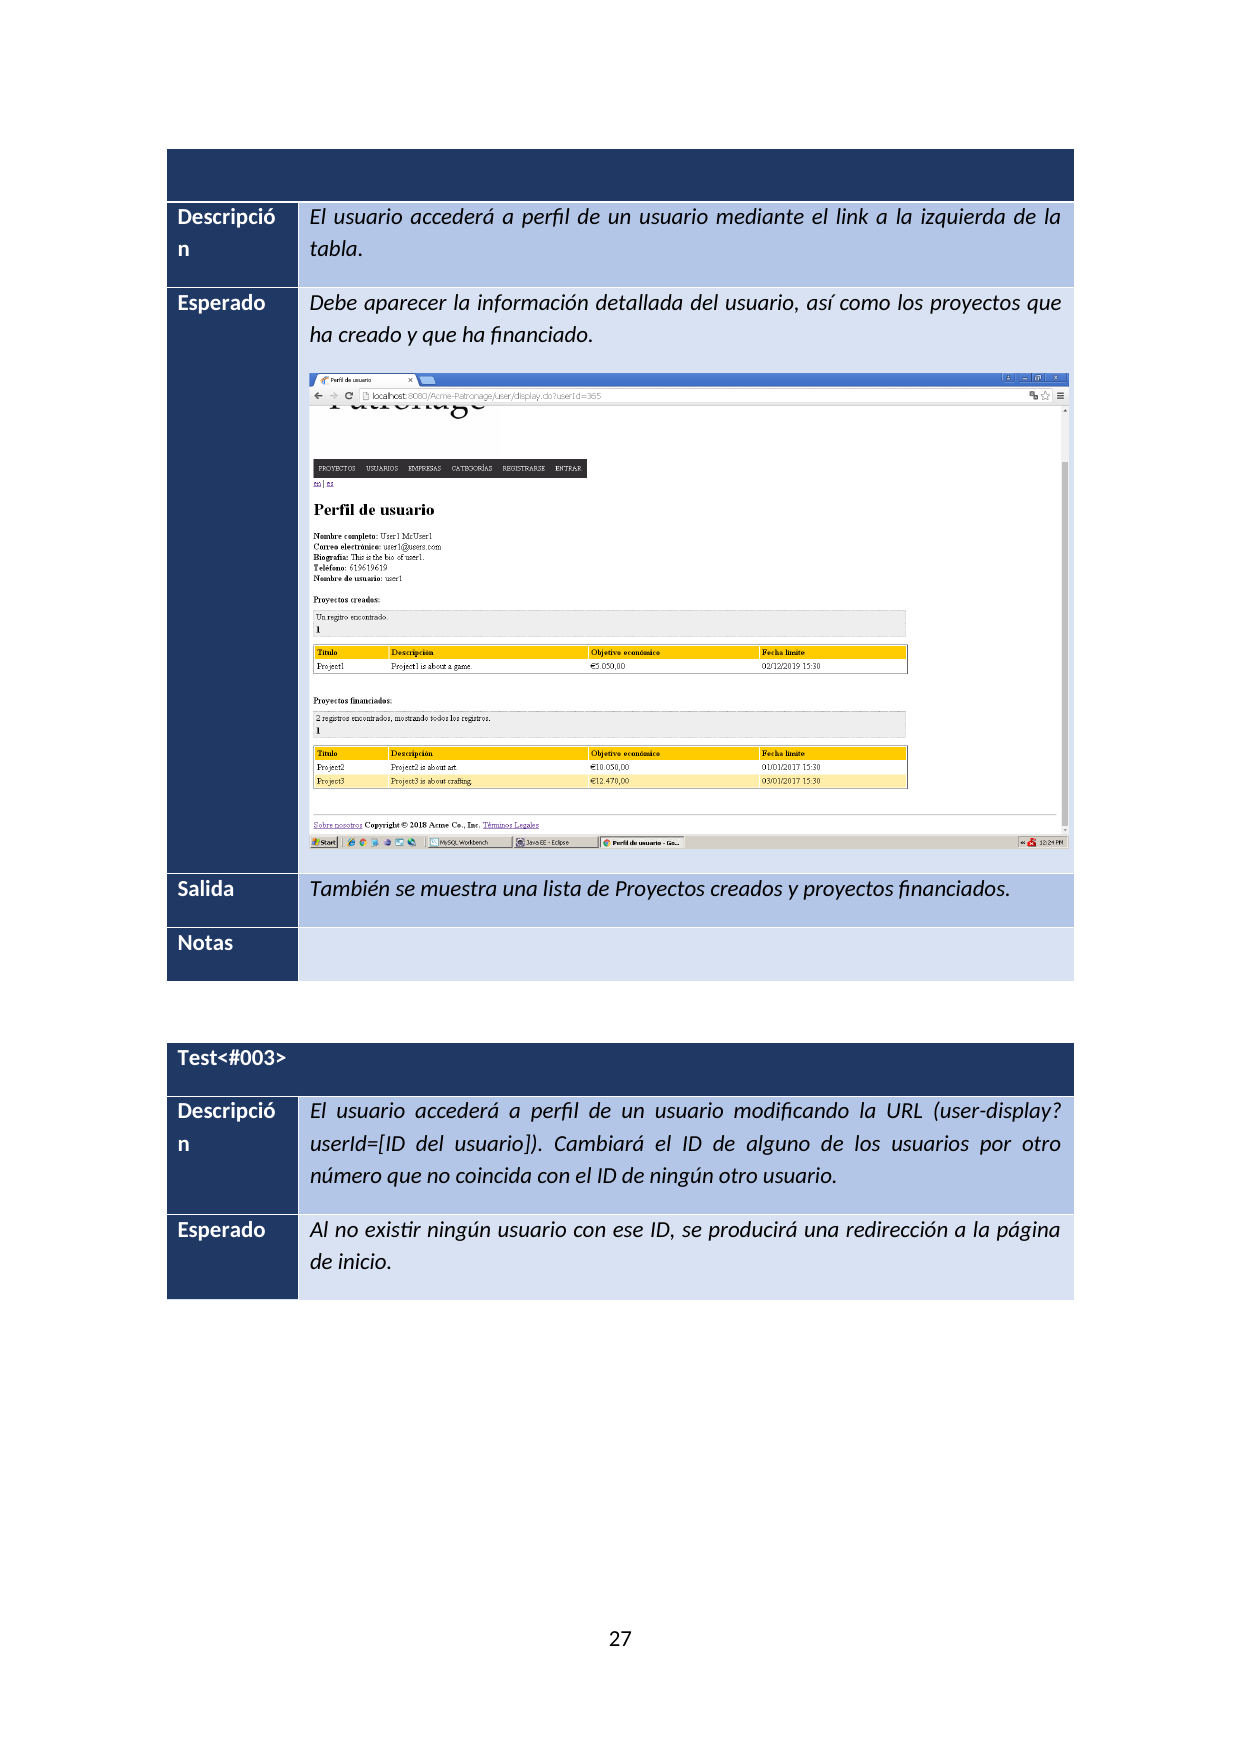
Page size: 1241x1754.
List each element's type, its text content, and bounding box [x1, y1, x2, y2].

table_cell Salida [167, 874, 298, 927]
table_header Test<#002> [167, 149, 1074, 201]
table_cell Descripción [167, 203, 298, 287]
table_cell Notas [167, 928, 298, 981]
table_cell Debe aparecer la información detallada del usuario, así como los proyectos que ha creado y que ha financiado. [299, 288, 1074, 873]
table_cell El usuario accederá a perfil de un usuario mediante el link a la izquierda de la tabla. [299, 203, 1074, 287]
table_cell El usuario accederá a perfil de un usuario modificando la URL (user-display?userId=[ID del usuario]). Cambiará el ID de alguno de los usuarios por otro número que no coincida con el ID de ningún otro usuario. [299, 1097, 1074, 1214]
table_cell [299, 928, 1074, 981]
table_header Test<#003> [167, 1043, 1074, 1096]
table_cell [299, 1215, 1074, 1299]
table_cell Esperado [167, 1215, 298, 1299]
table_cell Descripción [167, 1097, 298, 1214]
table_cell También se muestra una lista de Proyectos creados y proyectos financiados. [299, 874, 1074, 927]
picture [309, 373, 1069, 849]
table_cell Esperado [167, 288, 298, 873]
